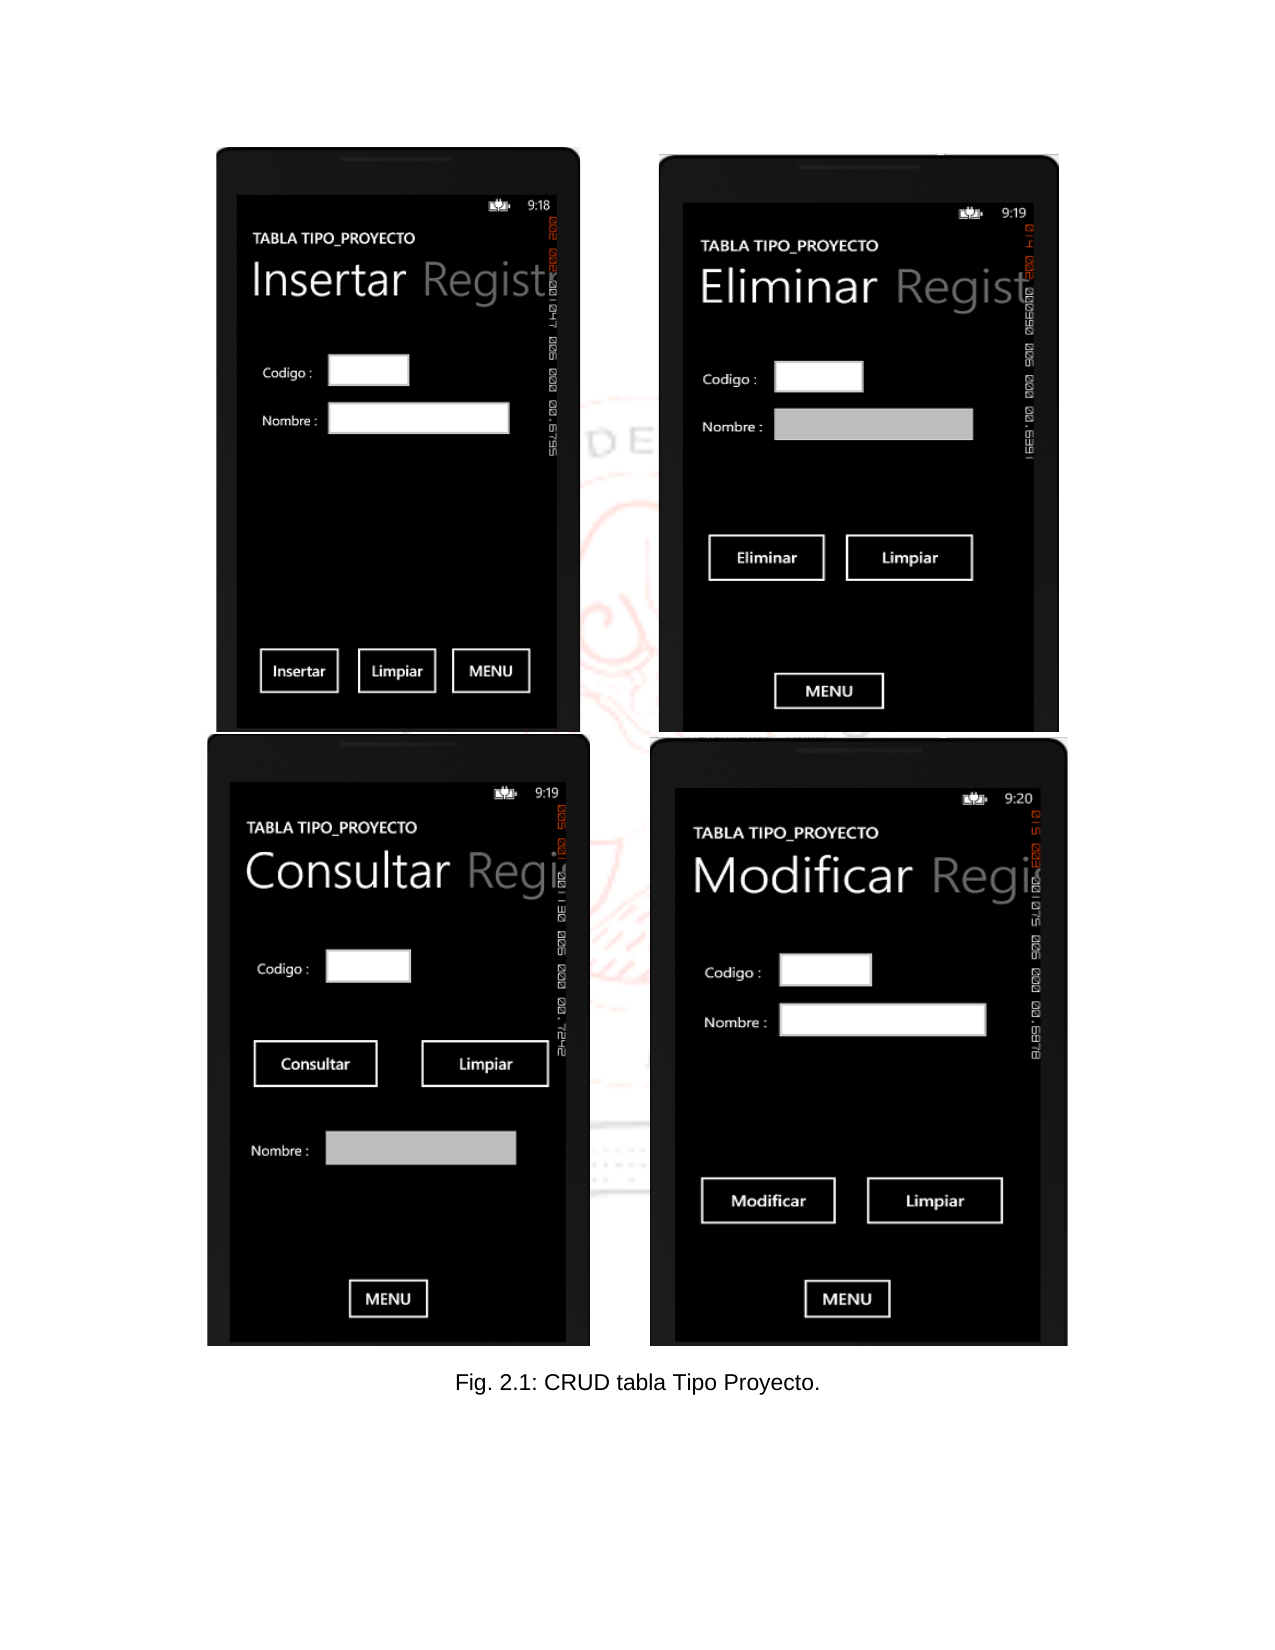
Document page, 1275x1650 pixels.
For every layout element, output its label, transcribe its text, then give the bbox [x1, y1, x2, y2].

picture [650, 737, 1068, 1346]
picture [207, 734, 590, 1346]
text Fig. 2.1: CRUD tabla Tipo Proyecto. [177, 1369, 1098, 1395]
picture [216, 147, 581, 732]
picture [658, 153, 1059, 732]
